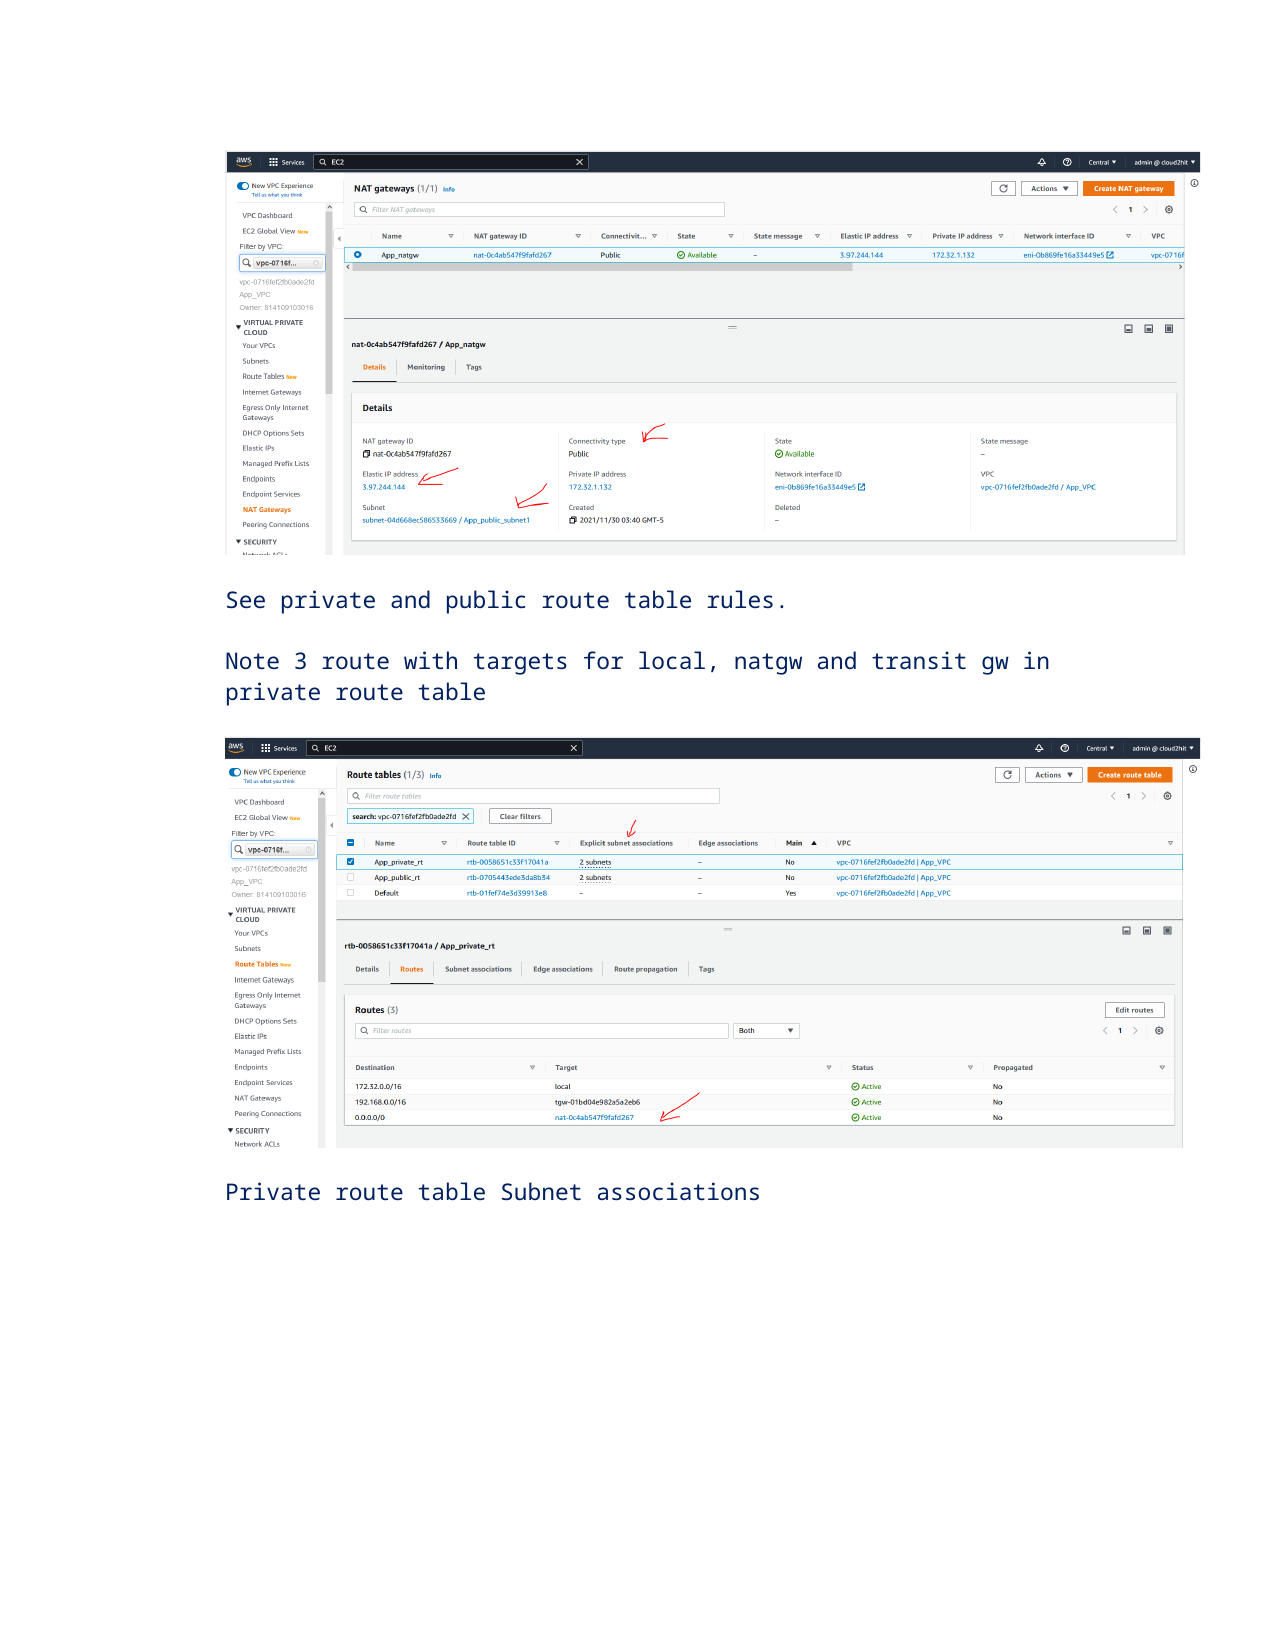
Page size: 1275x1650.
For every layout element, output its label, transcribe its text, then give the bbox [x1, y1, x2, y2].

picture [225, 150, 1200, 555]
picture [225, 736, 1200, 1148]
text Private route table Subnet associations [225, 1176, 1125, 1208]
text See private and public route table rules. [225, 584, 1125, 615]
text Note 3 route with targets for local, natgw and transit gw in private route table [225, 644, 1125, 707]
